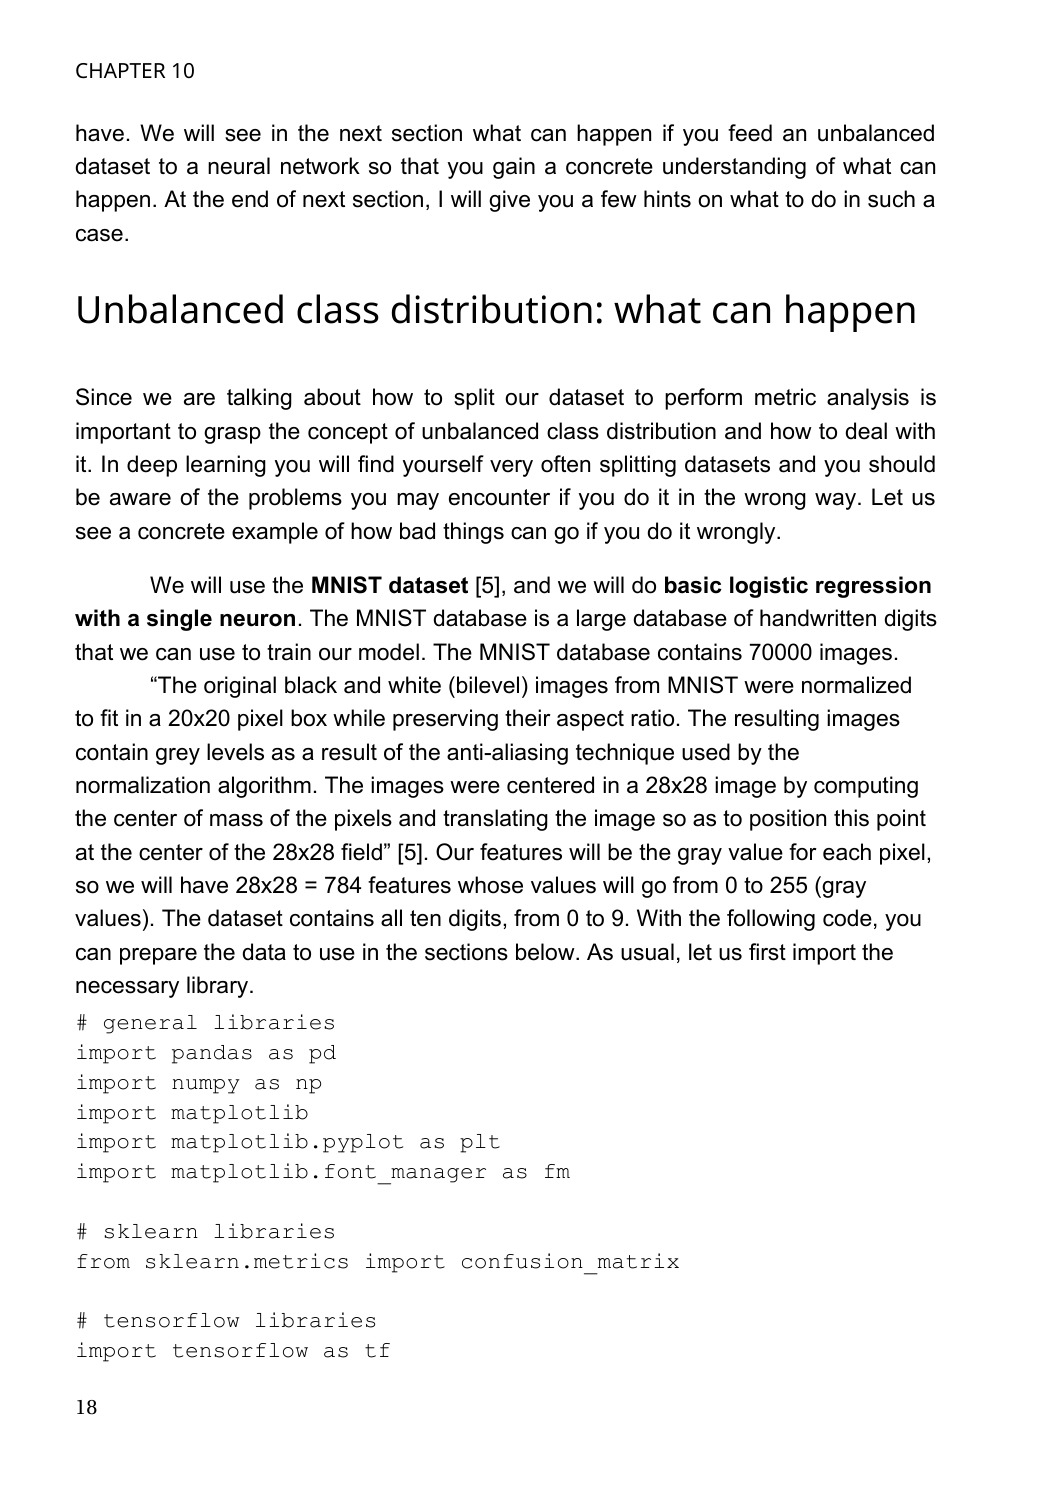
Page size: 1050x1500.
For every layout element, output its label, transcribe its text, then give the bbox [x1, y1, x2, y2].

text We will use the MNIST dataset [5], and we will do basic logistic regression with a single neuron. The MNIST database is a large database of handwritten digits that we can use to train our model. The MNIST database contains 70000 images. [75, 565, 937, 665]
text import matplotlib.font_manager as fm [75, 1160, 937, 1186]
text import matplotlib.pyplot as plt [75, 1130, 937, 1156]
text import numpy as np [75, 1070, 937, 1096]
text import pandas as pd [75, 1041, 937, 1066]
subtitle Unbalanced class distribution: what can happen [75, 283, 937, 334]
text from sklearn.metrics import confusion_matrix [75, 1249, 937, 1275]
text “The original black and white (bilevel) images from MNIST were normalized to fit in a 20x20 pixel box while preserving their aspect ratio. The resulting images contain grey levels as a result of the anti-aliasing technique used by the normalization algorithm. The images were centered in a 28x28 image by computing the center of mass of the pixels and translating the image so as to position this point at the center of the 28x28 field” [5]. Our features will be the gray value for each pixel, so we will have 28x28 = 784 features whose values will go from 0 to 255 (gray values). The dataset contains all ten digits, from 0 to 9. With the following code, you can prepare the data to use in the sections below. As usual, let us first import the necessary library. [75, 665, 937, 998]
text import matplotlib [75, 1100, 937, 1126]
text import tensorflow as tf [75, 1338, 937, 1364]
text # sklearn libraries [75, 1219, 937, 1245]
text # general libraries [75, 1011, 937, 1037]
text Since we are talking about how to split our dataset to perform metric analysis is important to grasp the concept of unbalanced class distribution and how to deal with it. In deep learning you will find yourself very often splitting datasets and you should be aware of the problems you may encounter if you do it in the wrong way. Let us see a concrete example of how bad things can go if you do it wrongly. [75, 377, 937, 544]
text # tensorflow libraries [75, 1309, 937, 1334]
